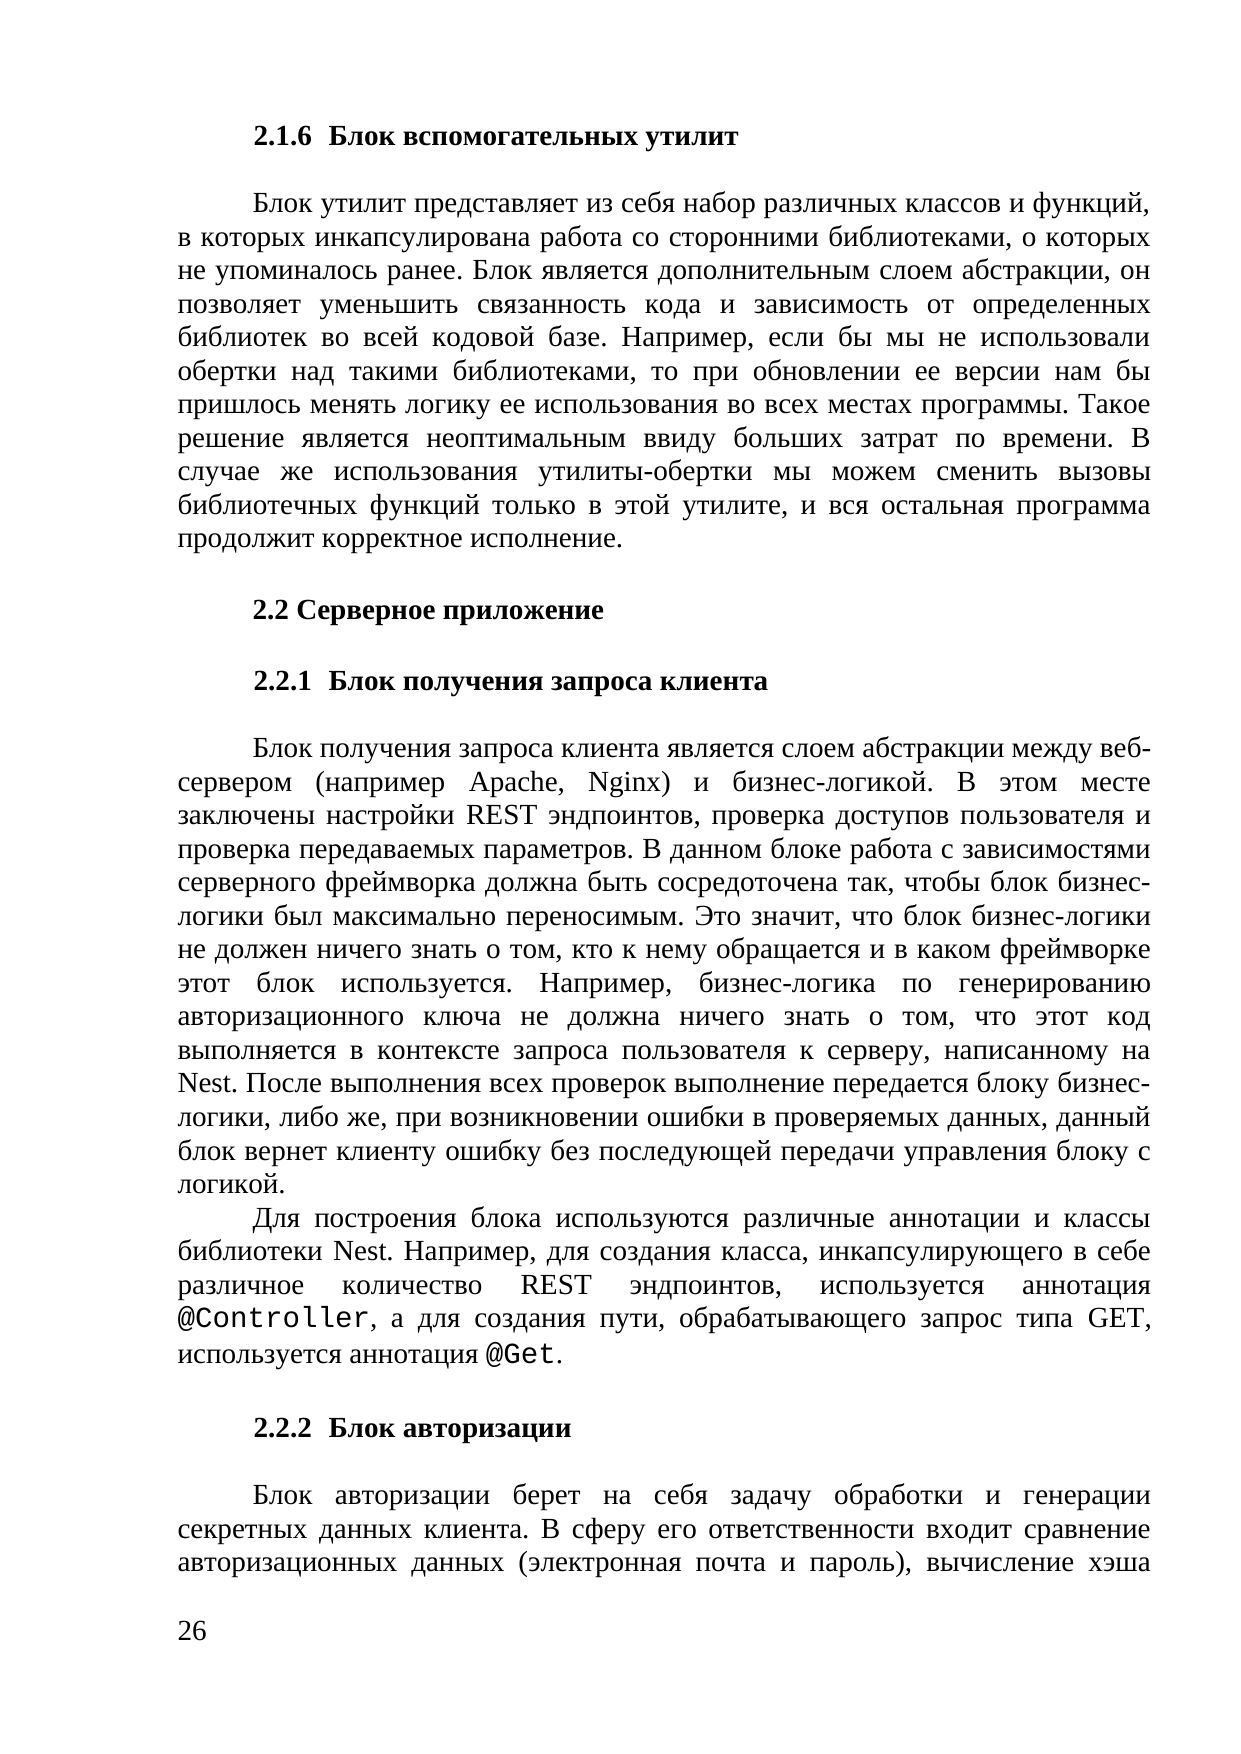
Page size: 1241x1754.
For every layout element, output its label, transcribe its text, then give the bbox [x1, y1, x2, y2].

subtitle Серверное приложение [252, 592, 1152, 625]
text Для построения блока используются различные аннотации и классы библиотеки Nest. Например, для создания класса, инкапсулирующего в себе различное количество REST эндпоинтов, используется аннотация @Controller, а для создания пути, обрабатывающего запрос типа GET, используется аннотация @Get. [177, 1200, 1152, 1372]
text Блок утилит представляет из себя набор различных классов и функций, в которых инкапсулирована работа со сторонними библиотеками, о которых не упоминалось ранее. Блок является дополнительным слоем абстракции, он позволяет уменьшить связанность кода и зависимость от определенных библиотек во всей кодовой базе. Например, если бы мы не использовали обертки над такими библиотеками, то при обновлении ее версии нам бы пришлось менять логику ее использования во всех местах программы. Такое решение является неоптимальным ввиду больших затрат по времени. В случае же использования утилиты-обертки мы можем сменить вызовы библиотечных функций только в этой утилите, и вся остальная программа продолжит корректное исполнение. [177, 185, 1152, 554]
subtitle Блок вспомогательных утилит [253, 118, 1152, 152]
subtitle Блок авторизации [253, 1410, 1152, 1444]
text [177, 1477, 1152, 1578]
text Блок получения запроса клиента является слоем абстракции между веб-сервером (например Apache, Nginx) и бизнес-логикой. В этом месте заключены настройки REST эндпоинтов, проверка доступов пользователя и проверка передаваемых параметров. В данном блоке работа с зависимостями серверного фреймворка должна быть сосредоточена так, чтобы блок бизнес-логики был максимально переносимым. Это значит, что блок бизнес-логики не должен ничего знать о том, кто к нему обращается и в каком фреймворке этот блок используется. Например, бизнес-логика по генерированию авторизационного ключа не должна ничего знать о том, что этот код выполняется в контексте запроса пользователя к серверу, написанному на Nest. После выполнения всех проверок выполнение передается блоку бизнес-логики, либо же, при возникновении ошибки в проверяемых данных, данный блок вернет клиенту ошибку без последующей передачи управления блоку с логикой. [177, 730, 1152, 1200]
subtitle Блок получения запроса клиента [253, 663, 1152, 697]
